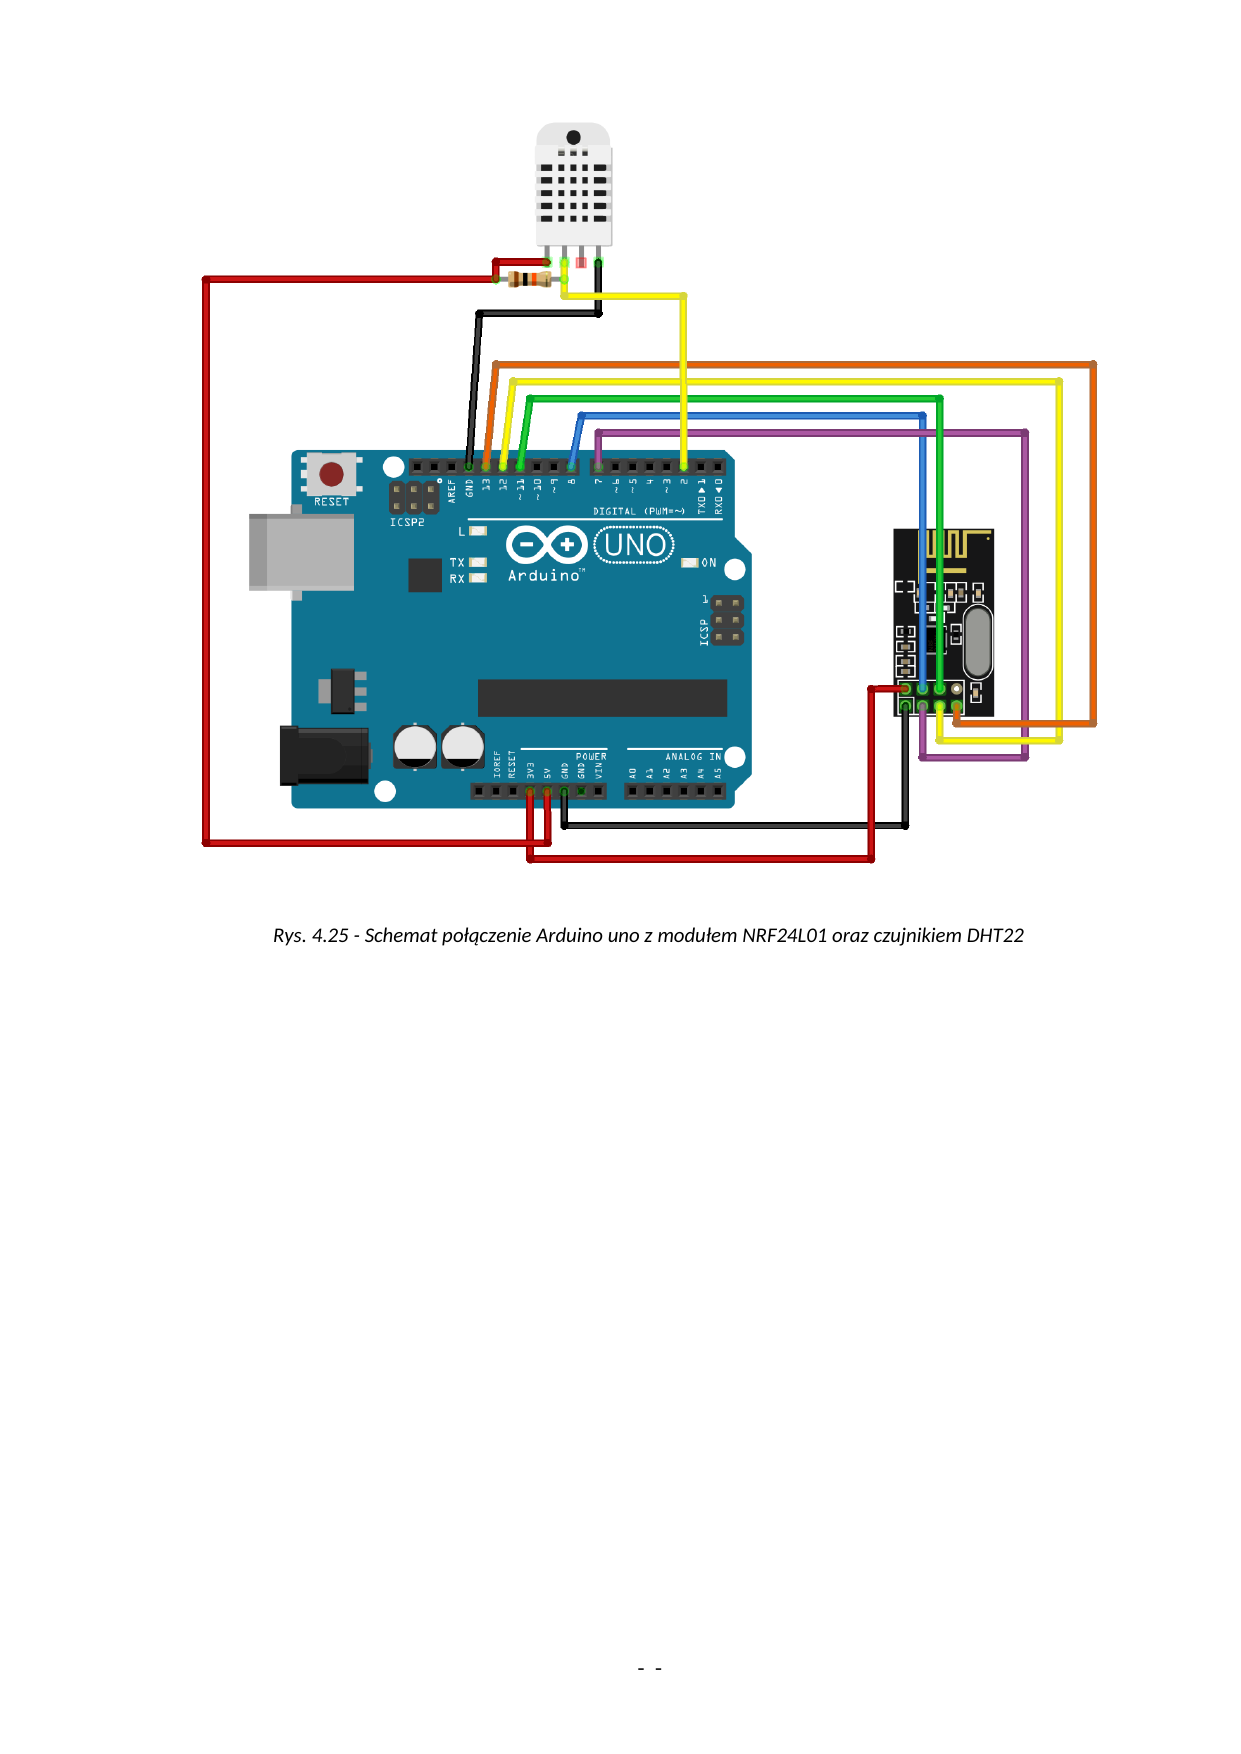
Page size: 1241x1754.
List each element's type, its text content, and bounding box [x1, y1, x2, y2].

picture [198, 118, 1102, 910]
